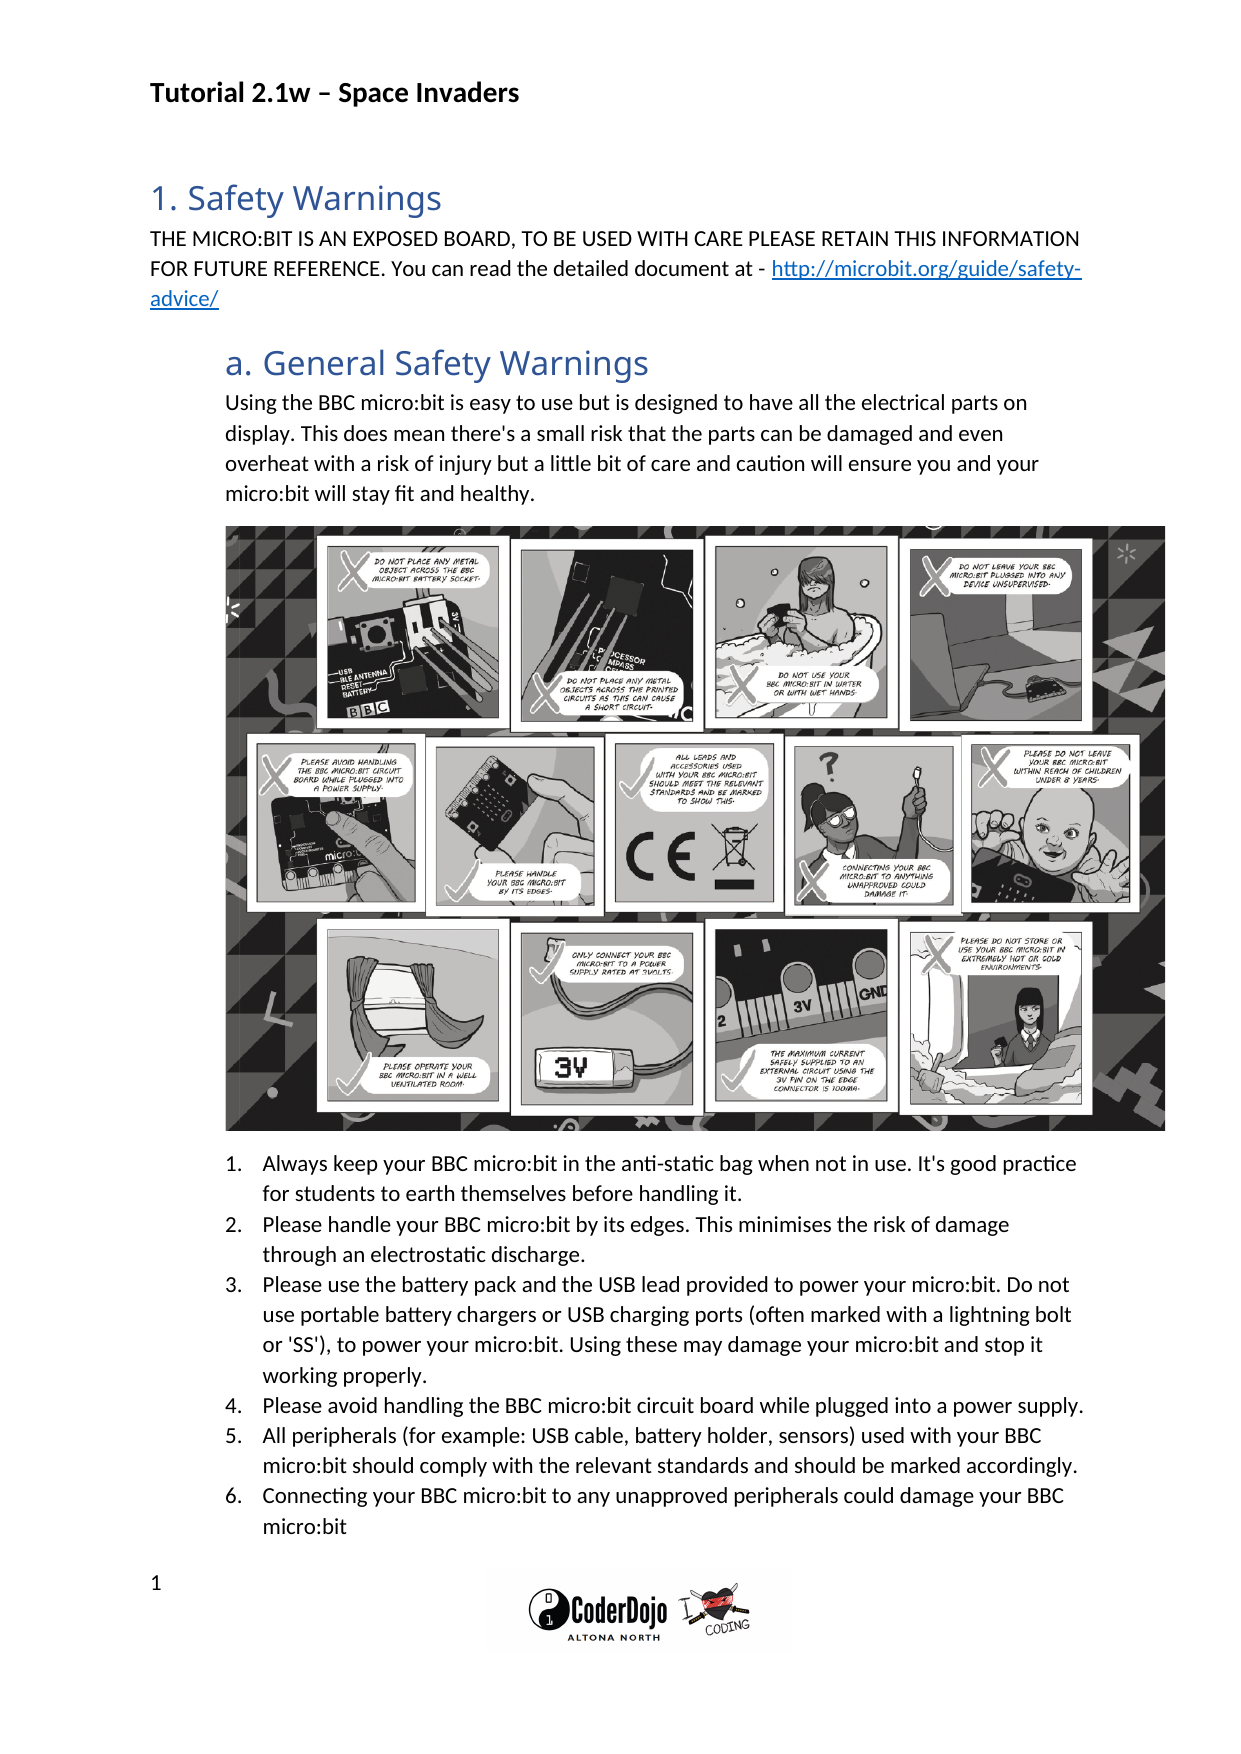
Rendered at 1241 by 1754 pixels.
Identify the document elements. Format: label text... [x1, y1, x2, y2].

subtitle General Safety Warnings [225, 339, 1090, 385]
picture [225, 526, 1166, 1131]
list Please use the battery pack and the USB lead provided to power your micro:bit. Do not use portable battery chargers or USB charging ports (often marked with a lightning bolt or 'SS'), to power your micro:bit. Using these may damage your micro:bit and stop it working properly. [225, 1270, 1090, 1389]
list Please avoid handling the BBC micro:bit circuit board while plugged into a power supply. [225, 1391, 1090, 1419]
subtitle Safety Warnings [150, 175, 1090, 220]
list Always keep your BBC micro:bit in the anti-static bag when not in use. It's good practice for students to earth themselves before handling it. [225, 1149, 1090, 1208]
text Using the BBC micro:bit is easy to use but is designed to have all the electrical parts on display. This does mean there's a small risk that the parts can be damaged and even overheat with a risk of injury but a little bit of care and caution will ensure you and your micro:bit will stay fit and healthy. [225, 388, 1090, 507]
text THE MICRO:BIT IS AN EXPOSED BOARD, TO BE USED WITH CARE PLEASE RETAIN THIS INFORMATION FOR FUTURE REFERENCE. You can read the detailed document at - http://microbit.org/guide/safety-advice/ [150, 224, 1090, 312]
list All peripherals (for example: USB cable, battery holder, sensors) used with your BBC micro:bit should comply with the relevant standards and should be marked accordingly. [225, 1421, 1090, 1479]
list Please handle your BBC micro:bit by its edges. This minimises the risk of damage through an electrostatic discharge. [225, 1210, 1090, 1268]
picture [486, 1568, 792, 1653]
list Connecting your BBC micro:bit to any unapproved peripherals could damage your BBC micro:bit [225, 1482, 1090, 1540]
